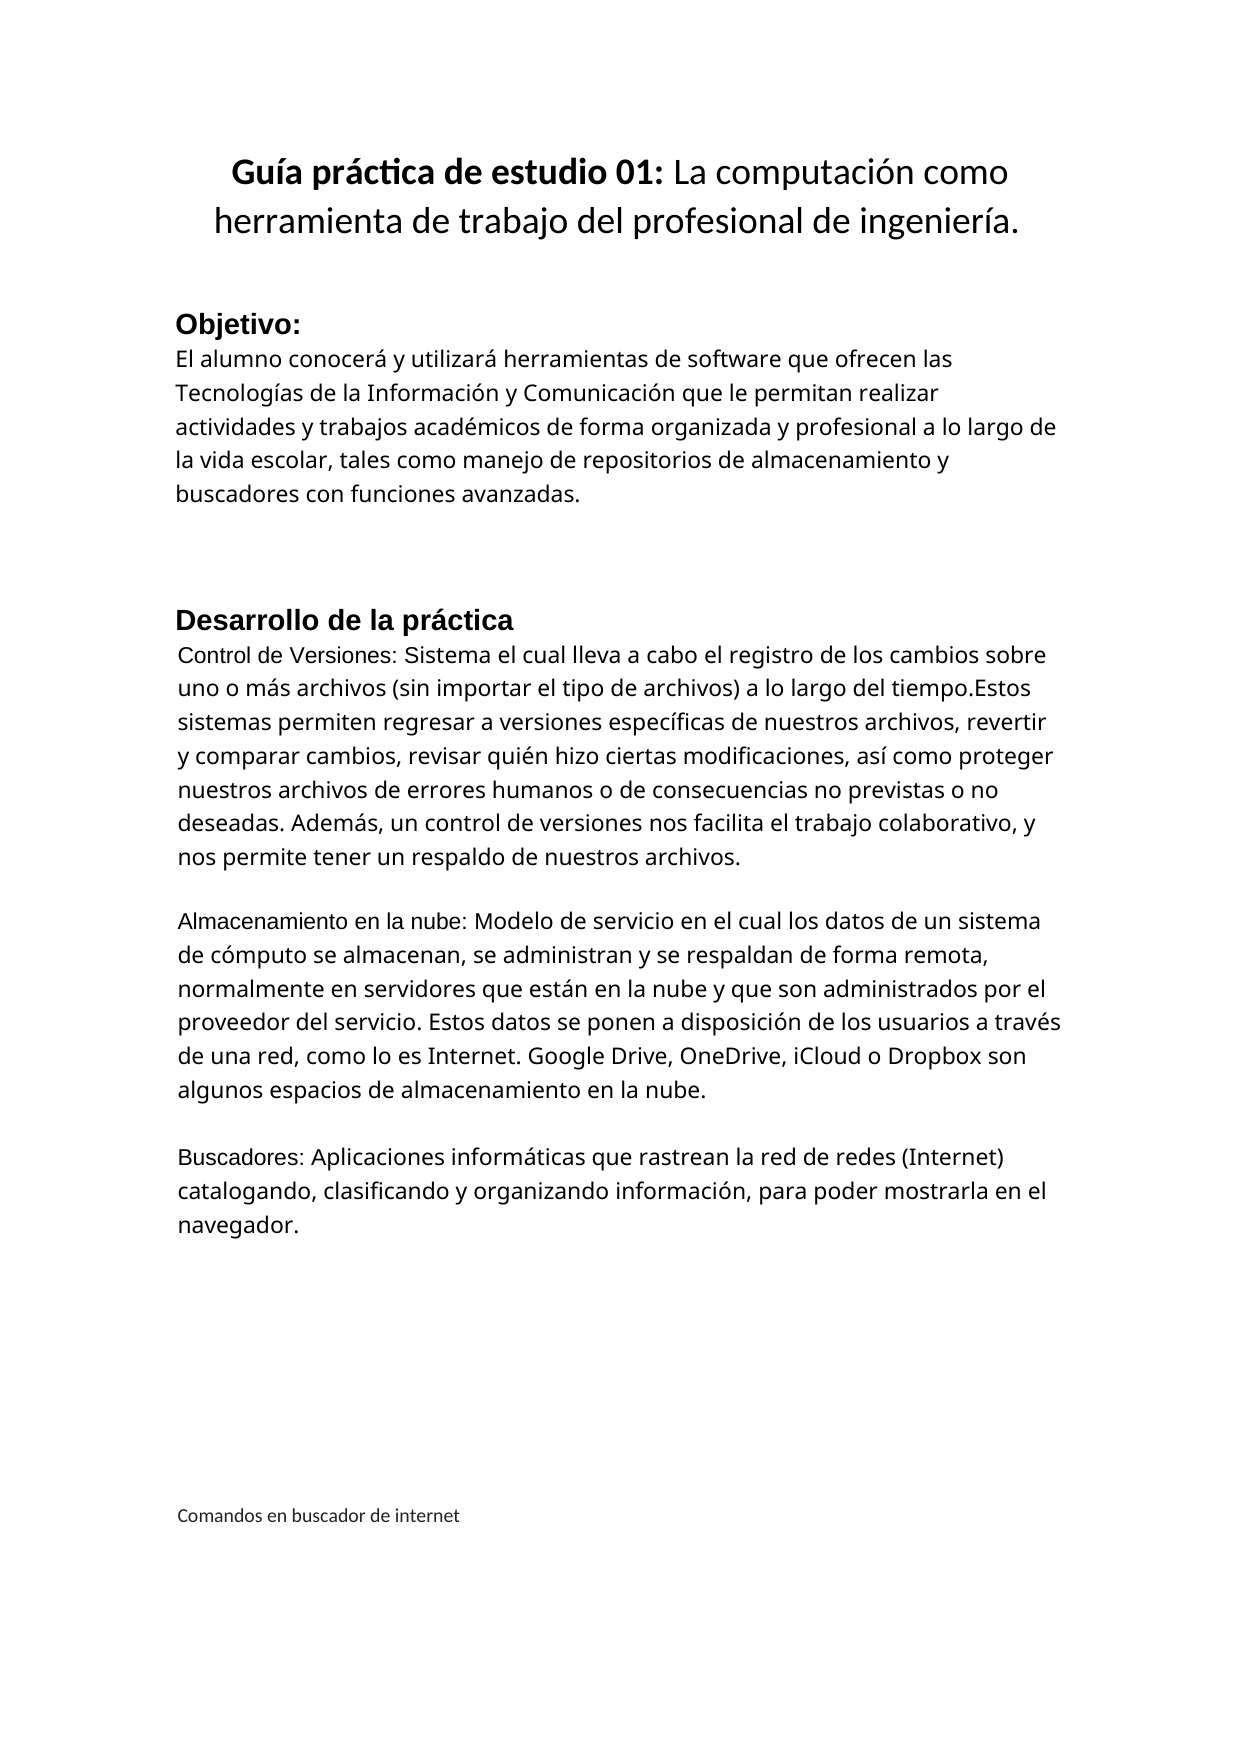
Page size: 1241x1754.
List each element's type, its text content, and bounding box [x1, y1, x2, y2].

text Control de Versiones: Sistema el cual lleva a cabo el registro de los cambios sobre uno o más archivos (sin importar el tipo de archivos) a lo largo del tiempo.Estos sistemas permiten regresar a versiones específicas de nuestros archivos, revertir y comparar cambios, revisar quién hizo ciertas modificaciones, así como proteger nuestros archivos de errores humanos o de consecuencias no previstas o no deseadas. Además, un control de versiones nos facilita el trabajo colaborativo, y nos permite tener un respaldo de nuestros archivos. [177, 639, 1063, 872]
text Buscadores: Aplicaciones informáticas que rastrean la red de redes (Internet) catalogando, clasificando y organizando información, para poder mostrarla en el navegador. [177, 1141, 1063, 1240]
text Comandos en buscador de internet [177, 1503, 1063, 1527]
text Guía práctica de estudio 01: La computación como herramienta de trabajo del profesional de ingeniería. [175, 148, 1065, 243]
text Objetivo: [175, 307, 1065, 341]
text El alumno conocerá y utilizará herramientas de software que ofrecen las Tecnologías de la Información y Comunicación que le permitan realizar actividades y trabajos académicos de forma organizada y profesional a lo largo de la vida escolar, tales como manejo de repositorios de almacenamiento y buscadores con funciones avanzadas. [175, 343, 1065, 509]
text Almacenamiento en la nube: Modelo de servicio en el cual los datos de un sistema de cómputo se almacenan, se administran y se respaldan de forma remota, normalmente en servidores que están en la nube y que son administrados por el proveedor del servicio. Estos datos se ponen a disposición de los usuarios a través de una red, como lo es Internet. Google Drive, OneDrive, iCloud o Dropbox son algunos espacios de almacenamiento en la nube. [177, 905, 1063, 1105]
text Desarrollo de la práctica [175, 602, 1065, 636]
